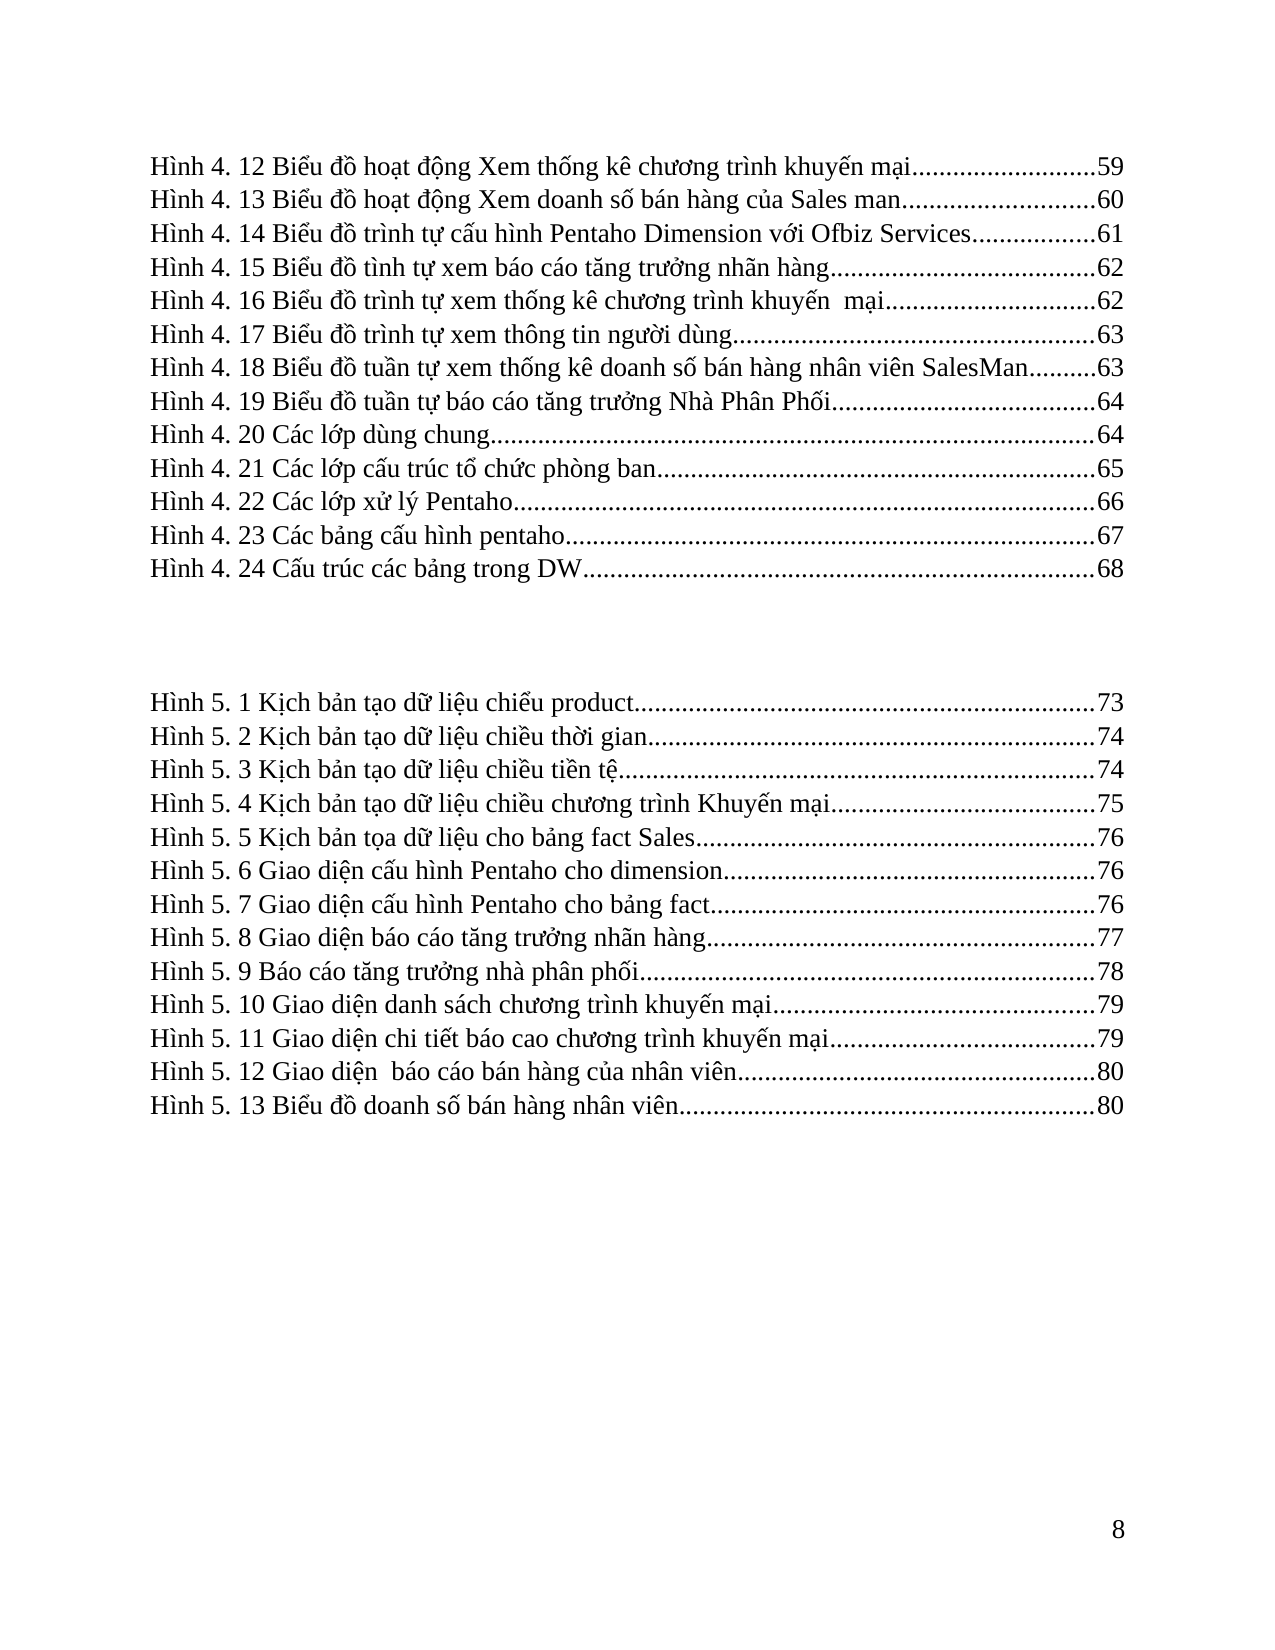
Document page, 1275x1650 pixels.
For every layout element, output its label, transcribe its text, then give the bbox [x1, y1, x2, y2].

text Hình 5. 3 Kịch bản tạo dữ liệu chiều tiền tệ 74 [150, 753, 1125, 785]
text Hình 5. 8 Giao diện báo cáo tăng trưởng nhãn hàng 77 [150, 921, 1125, 952]
text Hình 4. 19 Biểu đồ tuần tự báo cáo tăng trưởng Nhà Phân Phối 64 [150, 385, 1125, 416]
text Hình 4. 24 Cấu trúc các bảng trong DW 68 [150, 552, 1125, 584]
text Hình 4. 12 Biểu đồ hoạt động Xem thống kê chương trình khuyến mại 59 [150, 150, 1125, 181]
text Hình 4. 23 Các bảng cấu hình pentaho 67 [150, 519, 1125, 550]
text Hình 4. 17 Biểu đồ trình tự xem thông tin người dùng 63 [150, 318, 1125, 349]
text Hình 4. 15 Biểu đồ tình tự xem báo cáo tăng trưởng nhãn hàng 62 [150, 251, 1125, 282]
text Hình 4. 20 Các lớp dùng chung 64 [150, 418, 1125, 449]
text Hình 4. 18 Biểu đồ tuần tự xem thống kê doanh số bán hàng nhân viên SalesMan 63 [150, 351, 1125, 382]
text Hình 5. 1 Kịch bản tạo dữ liệu chiểu product 73 [150, 686, 1125, 718]
text Hình 5. 4 Kịch bản tạo dữ liệu chiều chương trình Khuyến mại 75 [150, 787, 1125, 818]
text Hình 4. 13 Biểu đồ hoạt động Xem doanh số bán hàng của Sales man 60 [150, 183, 1125, 215]
text Hình 5. 11 Giao diện chi tiết báo cao chương trình khuyến mại 79 [150, 1022, 1125, 1053]
text Hình 4. 22 Các lớp xử lý Pentaho 66 [150, 485, 1125, 517]
text Hình 5. 5 Kịch bản tọa dữ liệu cho bảng fact Sales 76 [150, 821, 1125, 852]
text Hình 5. 2 Kịch bản tạo dữ liệu chiều thời gian 74 [150, 720, 1125, 751]
text Hình 4. 14 Biểu đồ trình tự cấu hình Pentaho Dimension với Ofbiz Services 61 [150, 217, 1125, 248]
text Hình 5. 12 Giao diện báo cáo bán hàng của nhân viên 80 [150, 1055, 1125, 1087]
text Hình 5. 6 Giao diện cấu hình Pentaho cho dimension 76 [150, 854, 1125, 885]
text Hình 4. 16 Biểu đồ trình tự xem thống kê chương trình khuyến mại 62 [150, 284, 1125, 315]
text Hình 5. 13 Biểu đồ doanh số bán hàng nhân viên 80 [150, 1089, 1125, 1120]
text Hình 4. 21 Các lớp cấu trúc tổ chức phòng ban 65 [150, 452, 1125, 483]
text Hình 5. 7 Giao diện cấu hình Pentaho cho bảng fact 76 [150, 888, 1125, 919]
text Hình 5. 9 Báo cáo tăng trưởng nhà phân phối 78 [150, 955, 1125, 986]
text Hình 5. 10 Giao diện danh sách chương trình khuyến mại 79 [150, 988, 1125, 1019]
